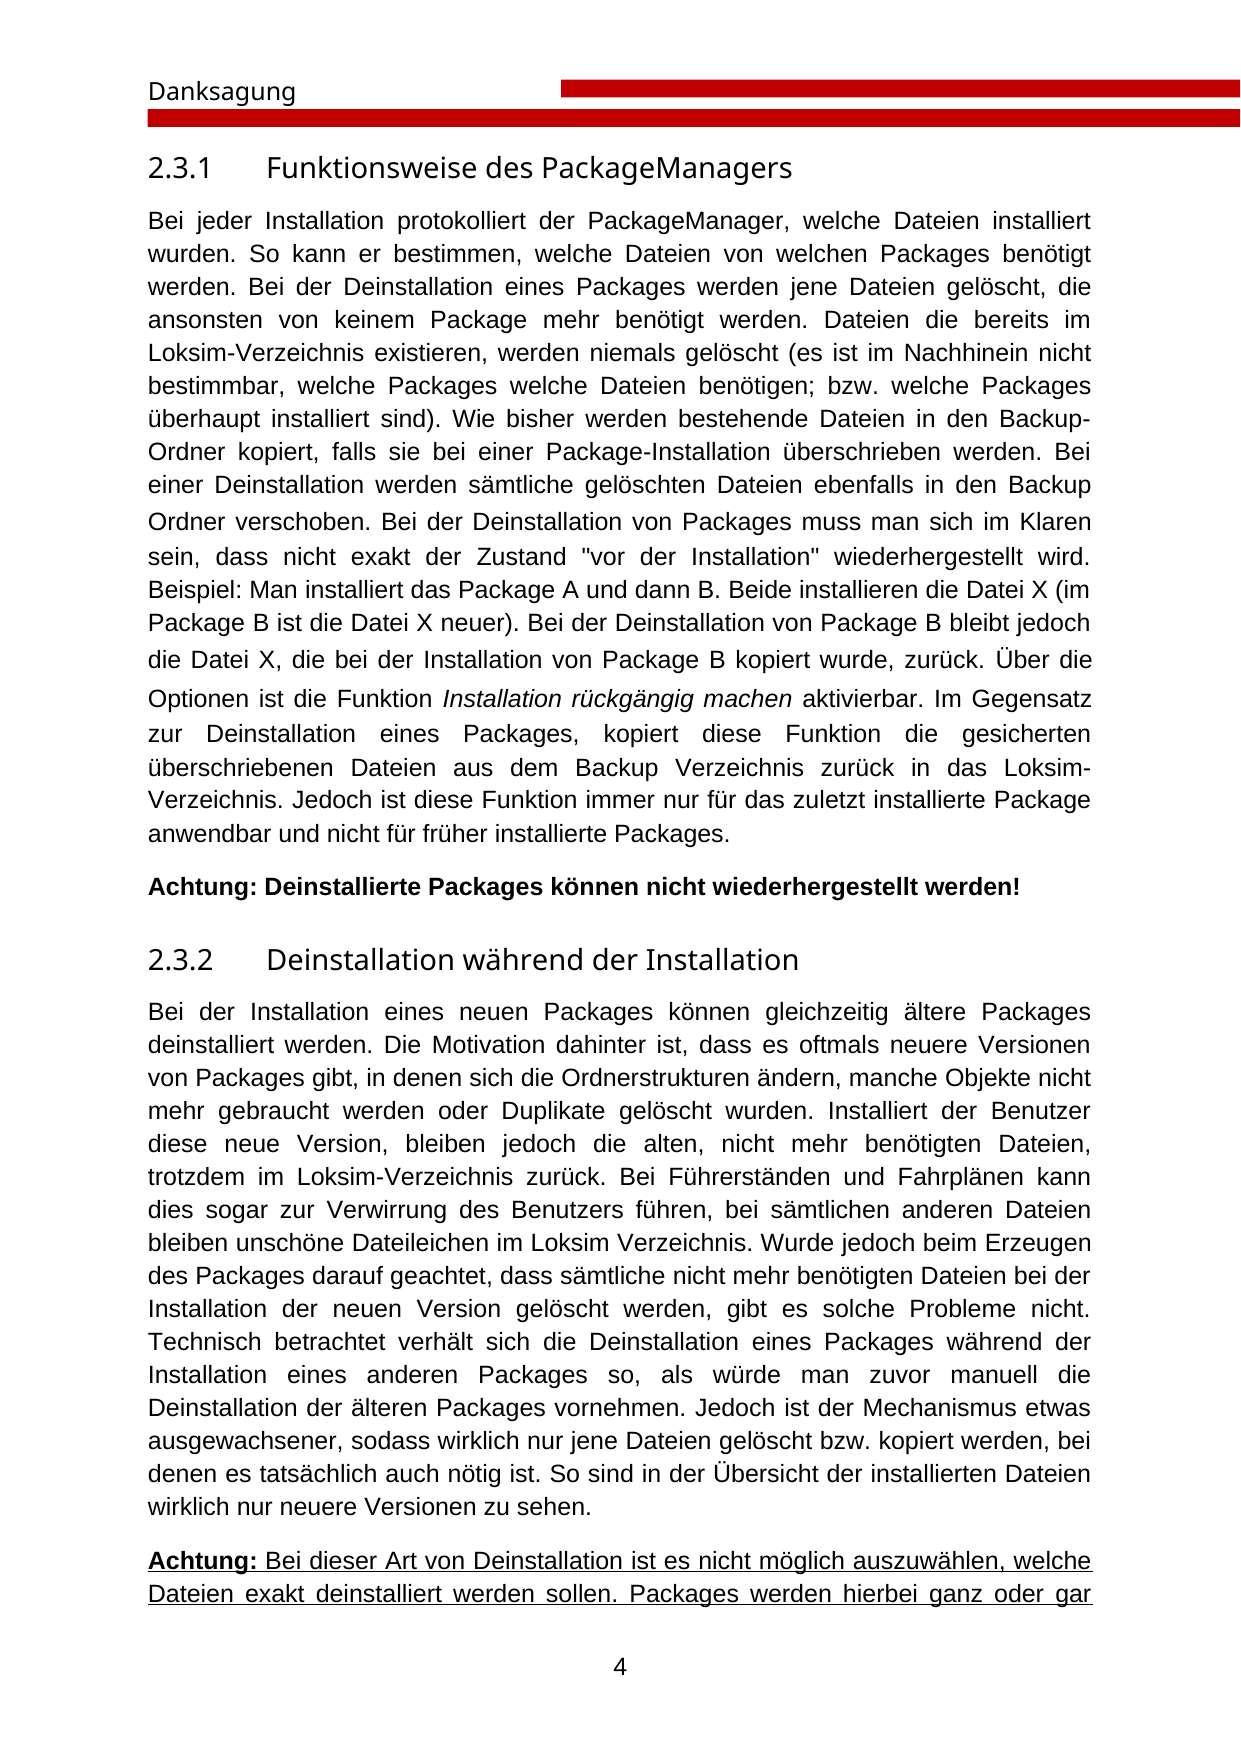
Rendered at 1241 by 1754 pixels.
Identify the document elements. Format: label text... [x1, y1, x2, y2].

text Bei der Installation eines neuen Packages können gleichzeitig ältere Packages deinstalliert werden. Die Motivation dahinter ist, dass es oftmals neuere Versionen von Packages gibt, in denen sich die Ordnerstrukturen ändern, manche Objekte nicht mehr gebraucht werden oder Duplikate gelöscht wurden. Installiert der Benutzer diese neue Version, bleiben jedoch die alten, nicht mehr benötigten Dateien, trotzdem im Loksim-Verzeichnis zurück. Bei Führerständen und Fahrplänen kann dies sogar zur Verwirrung des Benutzers führen, bei sämtlichen anderen Dateien bleiben unschöne Dateileichen im Loksim Verzeichnis. Wurde jedoch beim Erzeugen des Packages darauf geachtet, dass sämtliche nicht mehr benötigten Dateien bei der Installation der neuen Version gelöscht werden, gibt es solche Probleme nicht. Technisch betrachtet verhält sich die Deinstallation eines Packages während der Installation eines anderen Packages so, als würde man zuvor manuell die Deinstallation der älteren Packages vornehmen. Jedoch ist der Mechanismus etwas ausgewachsener, sodass wirklich nur jene Dateien gelöscht bzw. kopiert werden, bei denen es tatsächlich auch nötig ist. So sind in der Übersicht der installierten Dateien wirklich nur neuere Versionen zu sehen. [148, 997, 1093, 1521]
text Achtung: Deinstallierte Packages können nicht wiederhergestellt werden! [148, 872, 1093, 901]
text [148, 1572, 1093, 1604]
text Bei jeder Installation protokolliert der PackageManager, welche Dateien installiert wurden. So kann er bestimmen, welche Dateien von welchen Packages benötigt werden. Bei der Deinstallation eines Packages werden jene Dateien gelöscht, die ansonsten von keinem Package mehr benötigt werden. Dateien die bereits im Loksim-Verzeichnis existieren, werden niemals gelöscht (es ist im Nachhinein nicht bestimmbar, welche Packages welche Dateien benötigen; bzw. welche Packages überhaupt installiert sind). Wie bisher werden bestehende Dateien in den Backup-Ordner kopiert, falls sie bei einer Package-Installation überschrieben werden. Bei einer Deinstallation werden sämtliche gelöschten Dateien ebenfalls in den Backup Ordner verschoben. Bei der Deinstallation von Packages muss man sich im Klaren sein, dass nicht exakt der Zustand "vor der Installation" wiederhergestellt wird. Beispiel: Man installiert das Package A und dann B. Beide installieren die Datei X (im Package B ist die Datei X neuer). Bei der Deinstallation von Package B bleibt jedoch die Datei X, die bei der Installation von Package B kopiert wurde, zurück. Über die Optionen ist die Funktion Installation rückgängig machen aktivierbar. Im Gegensatz zur Deinstallation eines Packages, kopiert diese Funktion die gesicherten überschriebenen Dateien aus dem Backup Verzeichnis zurück in das Loksim-Verzeichnis. Jedoch ist diese Funktion immer nur für das zuletzt installierte Package anwendbar und nicht für früher installierte Packages. [148, 206, 1093, 847]
subtitle Funktionsweise des PackageManagers [148, 148, 1093, 187]
subtitle Deinstallation während der Installation [148, 939, 1093, 978]
